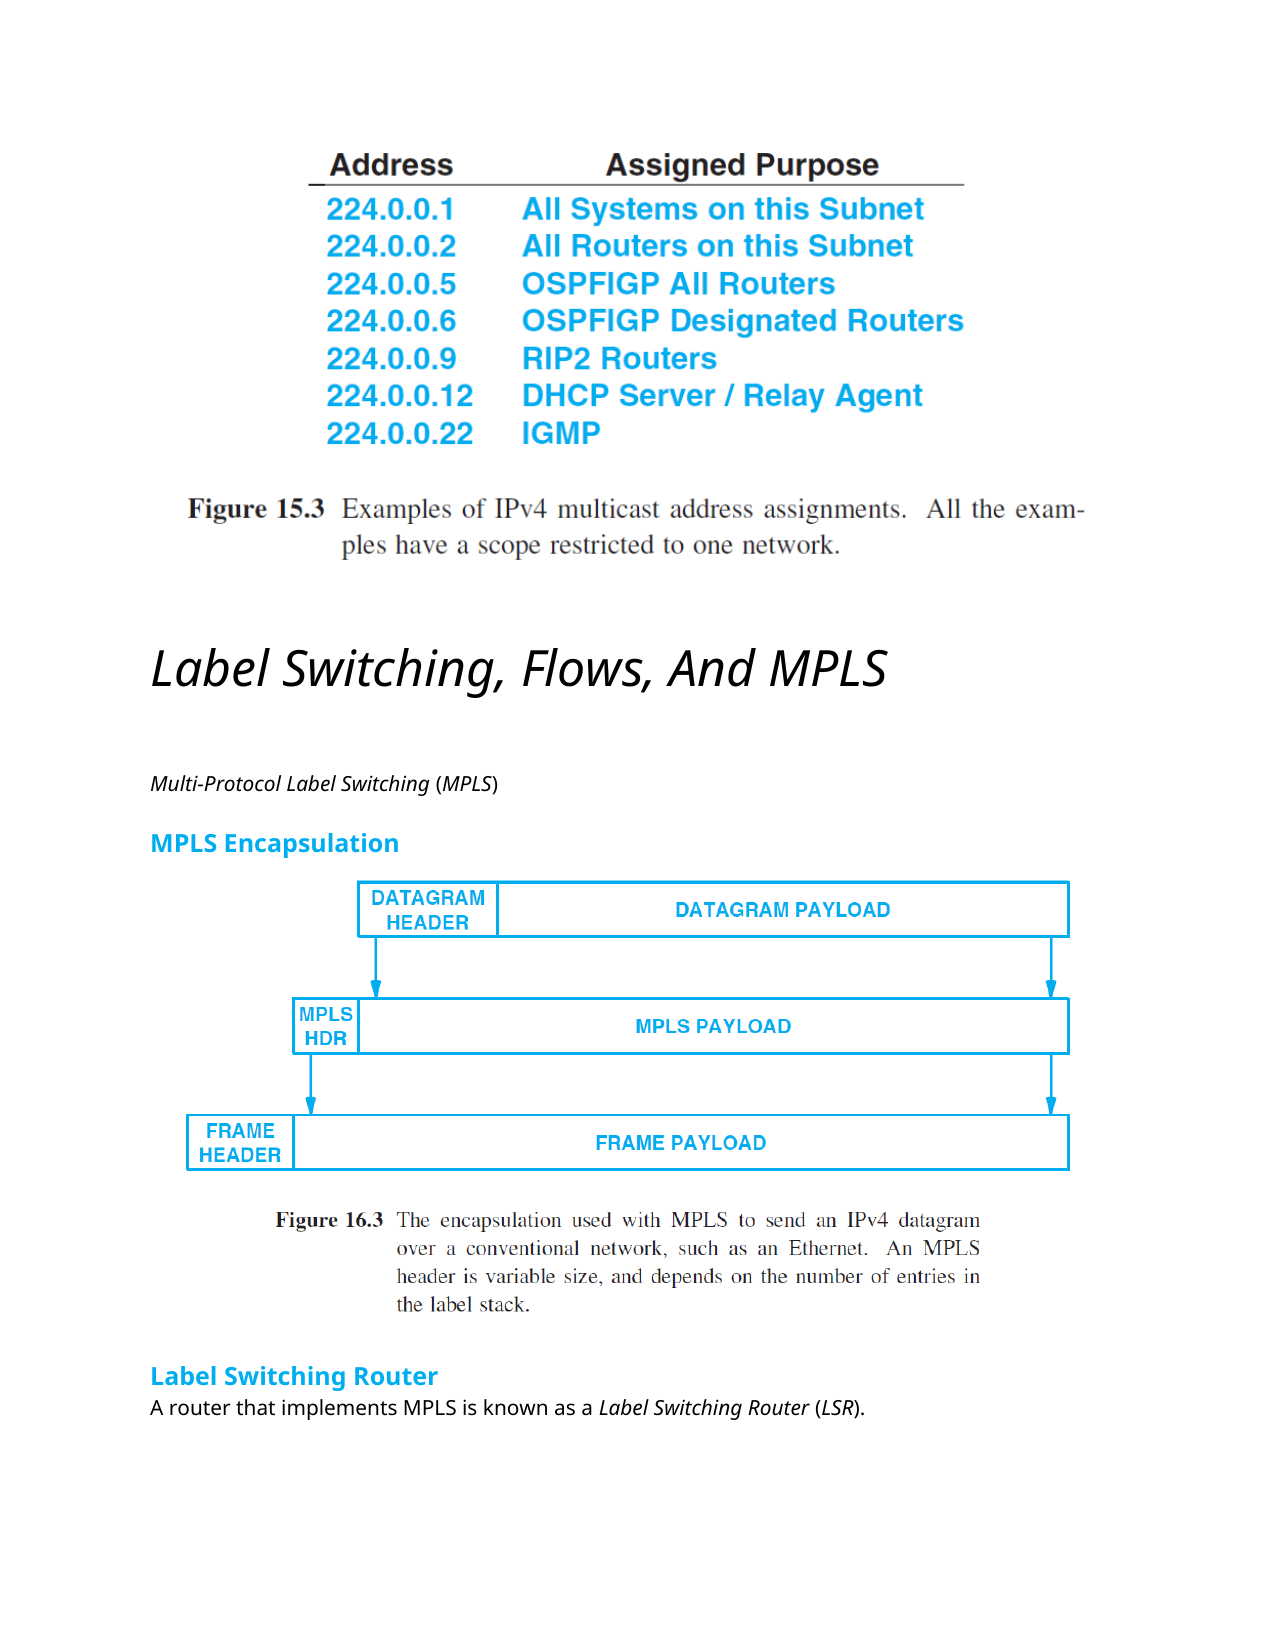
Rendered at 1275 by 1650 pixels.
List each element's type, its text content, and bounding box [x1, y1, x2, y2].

text Multi-Protocol Label Switching (MPLS) [150, 769, 1125, 798]
text Label Switching, Flows, And MPLS [150, 633, 1125, 701]
text A router that implements MPLS is known as a Label Switching Router (LSR). [150, 1393, 1125, 1421]
text MPLS Encapsulation [150, 826, 1125, 860]
text Label Switching Router [150, 1359, 1125, 1393]
